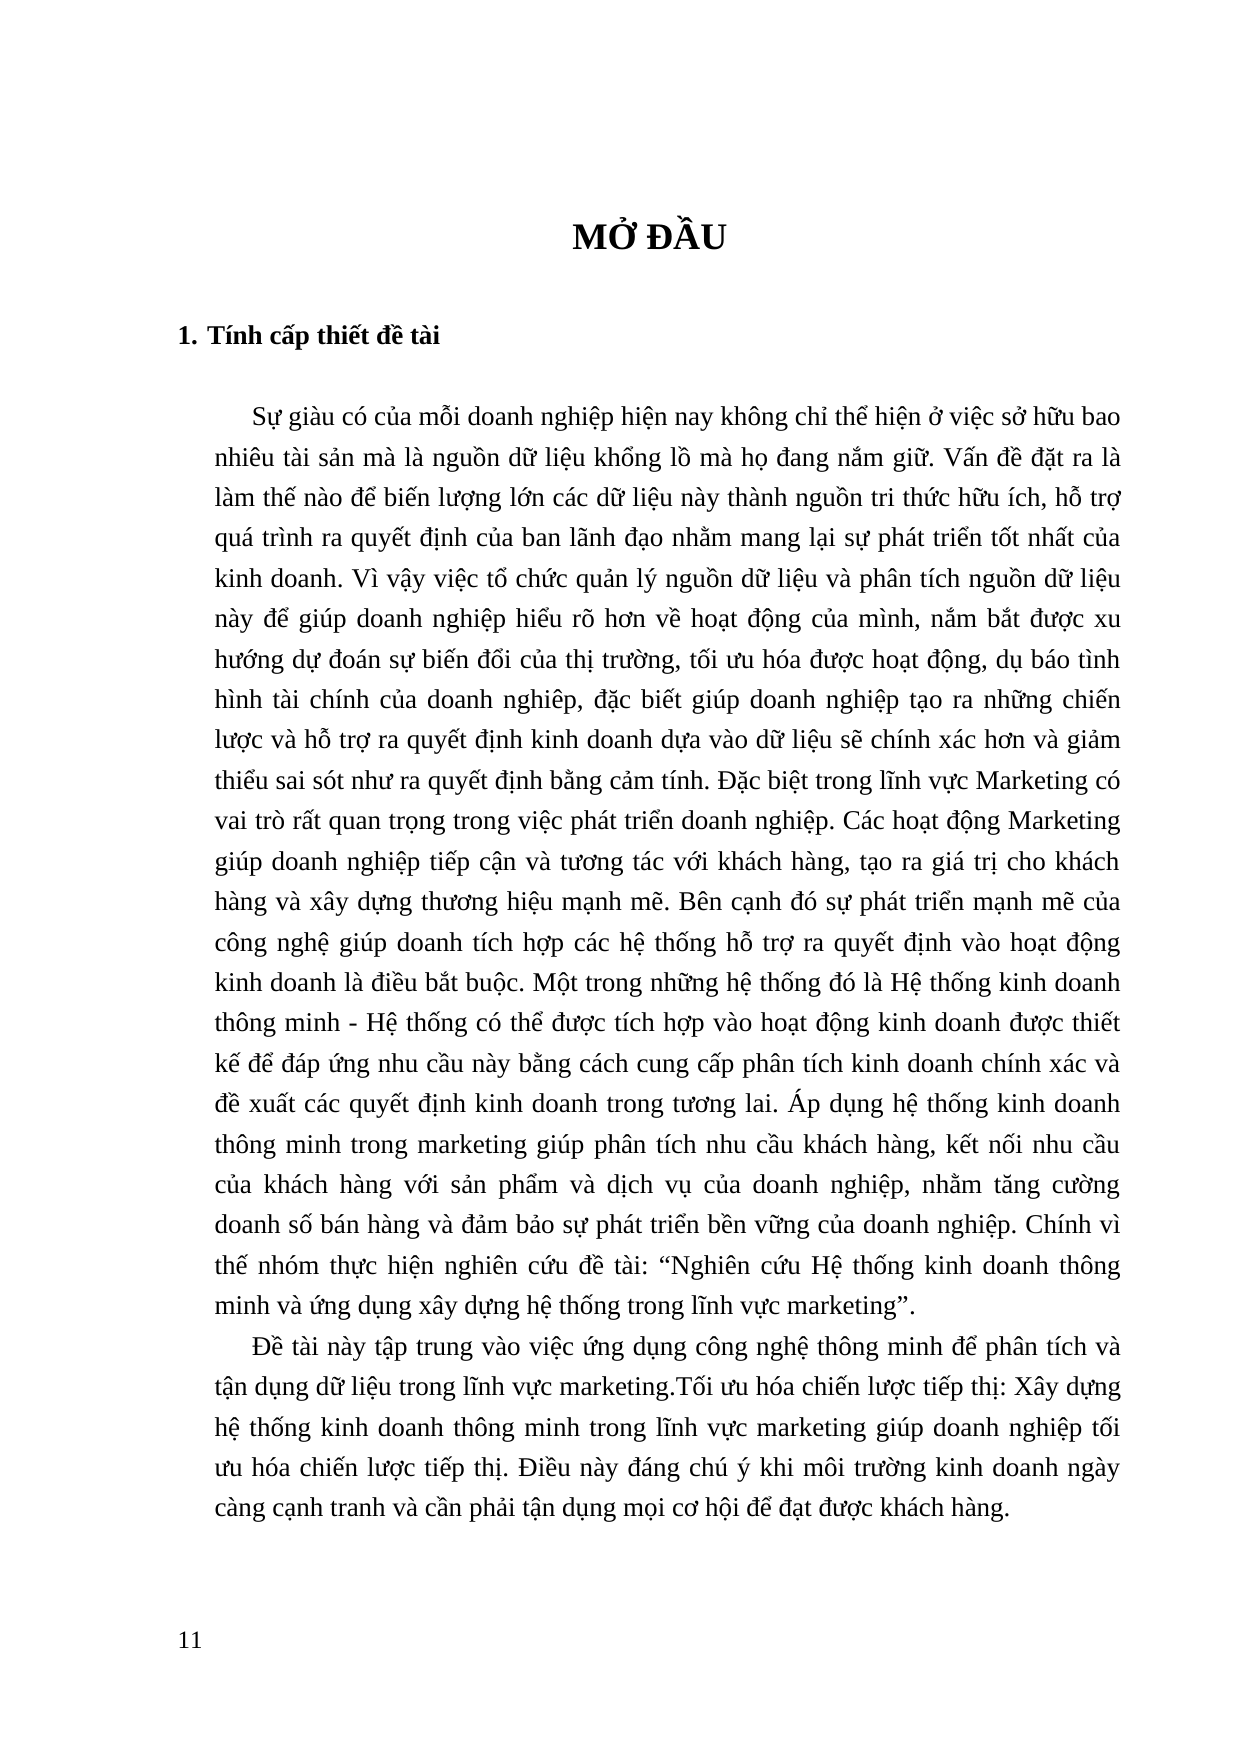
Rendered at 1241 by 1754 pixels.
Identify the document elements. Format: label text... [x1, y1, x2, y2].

subtitle MỞ ĐẦU [177, 215, 1122, 258]
list Tính cấp thiết đề tài [177, 319, 1122, 351]
text Sự giàu có của mỗi doanh nghiệp hiện nay không chỉ thể hiện ở việc sở hữu bao nhiêu tài sản mà là nguồn dữ liệu khổng lồ mà họ đang nắm giữ. Vấn đề đặt ra là làm thế nào để biến lượng lớn các dữ liệu này thành nguồn tri thức hữu ích, hỗ trợ quá trình ra quyết định của ban lãnh đạo nhằm mang lại sự phát triển tốt nhất của kinh doanh. Vì vậy việc tổ chức quản lý nguồn dữ liệu và phân tích nguồn dữ liệu này để giúp doanh nghiệp hiểu rõ hơn về hoạt động của mình, nắm bắt được xu hướng dự đoán sự biến đổi của thị trường, tối ưu hóa được hoạt động, dụ báo tình hình tài chính của doanh nghiêp, đặc biết giúp doanh nghiệp tạo ra những chiến lược và hỗ trợ ra quyết định kinh doanh dựa vào dữ liệu sẽ chính xác hơn và giảm thiểu sai sót như ra quyết định bằng cảm tính. Đặc biệt trong lĩnh vực Marketing có vai trò rất quan trọng trong việc phát triển doanh nghiệp. Các hoạt động Marketing giúp doanh nghiệp tiếp cận và tương tác với khách hàng, tạo ra giá trị cho khách hàng và xây dựng thương hiệu mạnh mẽ. Bên cạnh đó sự phát triển mạnh mẽ của công nghệ giúp doanh tích hợp các hệ thống hỗ trợ ra quyết định vào hoạt động kinh doanh là điều bắt buộc. Một trong những hệ thống đó là Hệ thống kinh doanh thông minh - Hệ thống có thể được tích hợp vào hoạt động kinh doanh được thiết kế để đáp ứng nhu cầu này bằng cách cung cấp phân tích kinh doanh chính xác và đề xuất các quyết định kinh doanh trong tương lai. Áp dụng hệ thống kinh doanh thông minh trong marketing giúp phân tích nhu cầu khách hàng, kết nối nhu cầu của khách hàng với sản phẩm và dịch vụ của doanh nghiệp, nhằm tăng cường doanh số bán hàng và đảm bảo sự phát triển bền vững của doanh nghiệp. Chính vì thế nhóm thực hiện nghiên cứu đề tài: “Nghiên cứu Hệ thống kinh doanh thông minh và ứng dụng xây dựng hệ thống trong lĩnh vực marketing”. [214, 400, 1122, 1321]
text Đề tài này tập trung vào việc ứng dụng công nghệ thông minh để phân tích và tận dụng dữ liệu trong lĩnh vực marketing.Tối ưu hóa chiến lược tiếp thị: Xây dựng hệ thống kinh doanh thông minh trong lĩnh vực marketing giúp doanh nghiệp tối ưu hóa chiến lược tiếp thị. Điều này đáng chú ý khi môi trường kinh doanh ngày càng cạnh tranh và cần phải tận dụng mọi cơ hội để đạt được khách hàng. [214, 1330, 1122, 1523]
